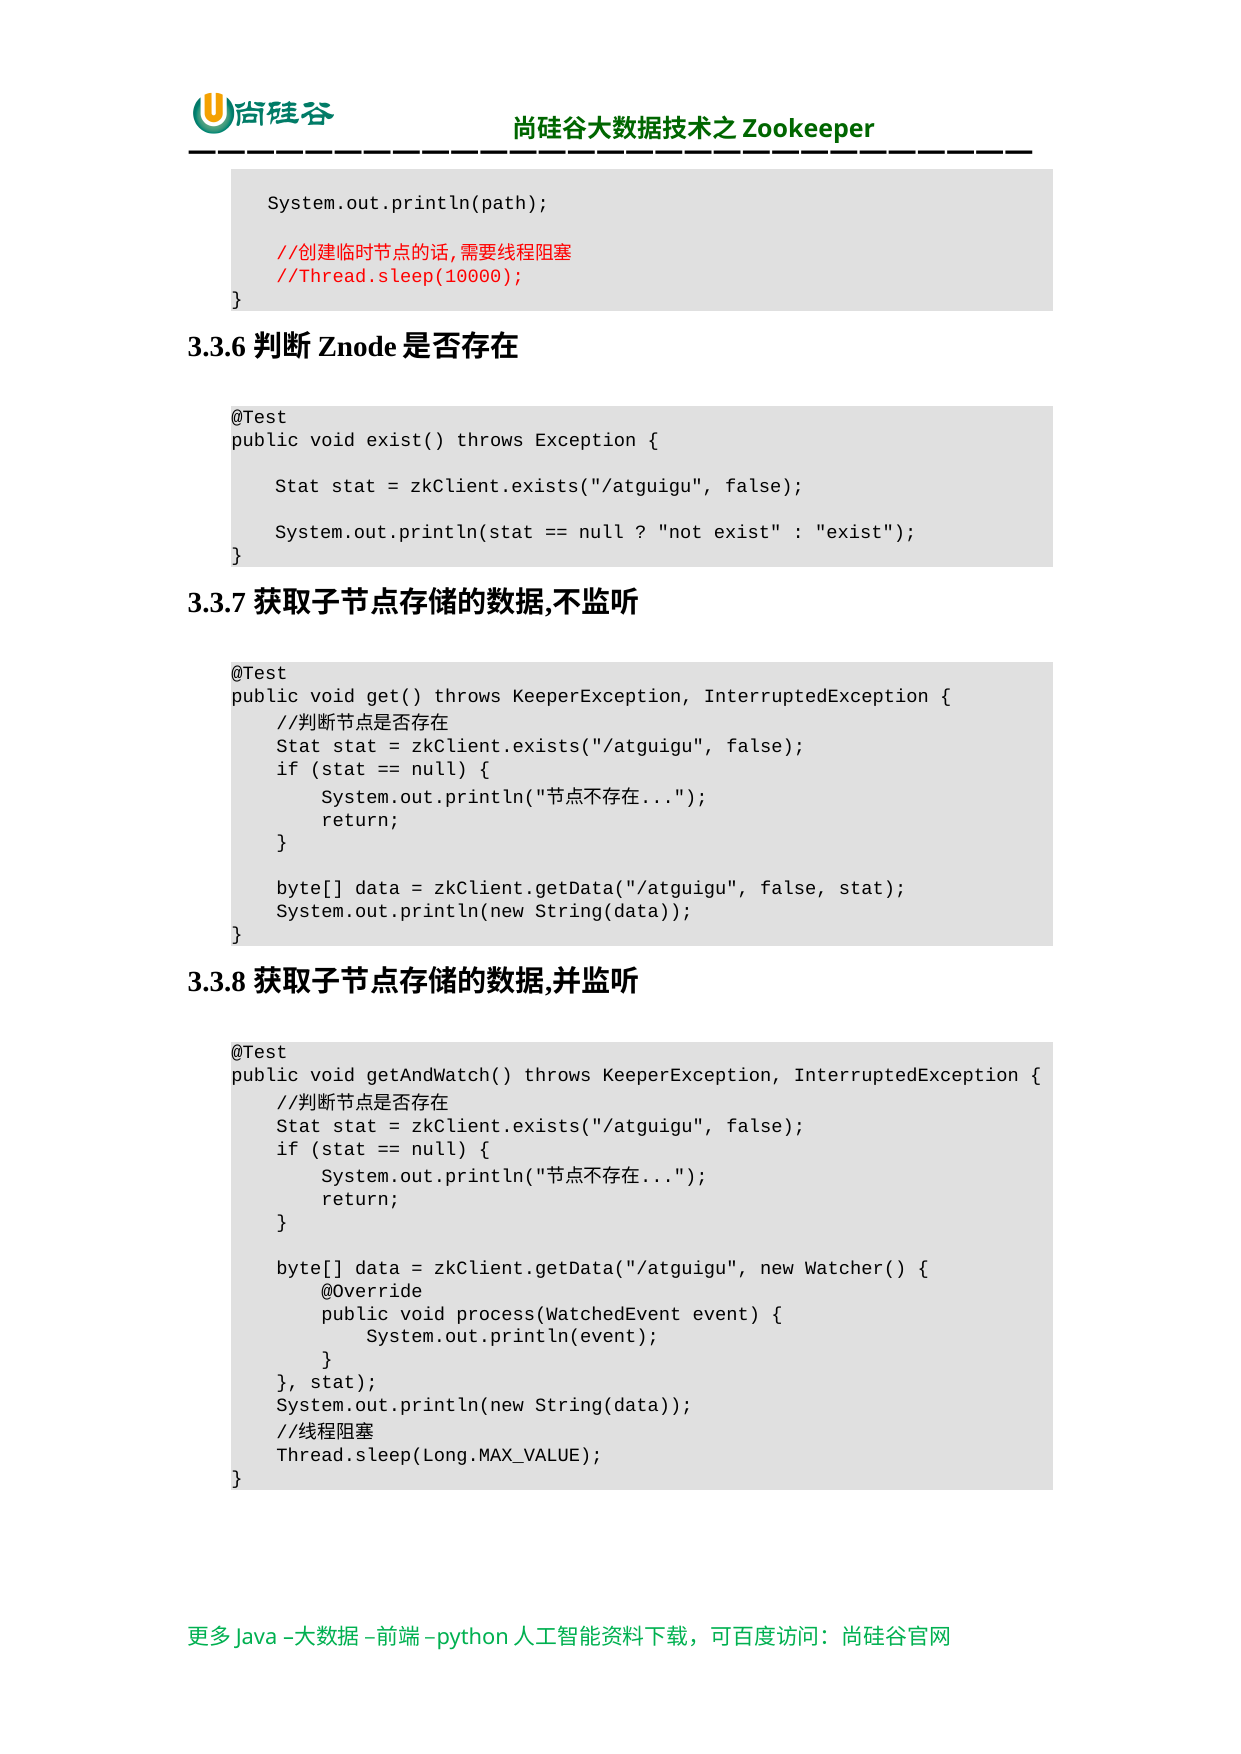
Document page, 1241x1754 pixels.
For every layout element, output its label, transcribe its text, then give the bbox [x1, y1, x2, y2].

picture [187, 88, 338, 138]
text Stat stat = zkClient.exists("/atguigu", false); [231, 1115, 1053, 1138]
text System.out.println("节点不存在..."); [231, 1161, 1053, 1188]
text } [231, 288, 1053, 311]
text //创建临时节点的话,需要线程阻塞 [231, 238, 1053, 265]
text //Thread.sleep(10000); [231, 265, 1053, 288]
text public void exist() throws Exception { [231, 429, 1053, 452]
text @Test [231, 662, 1053, 685]
text //判断节点是否存在 [231, 1087, 1053, 1115]
text public void get() throws KeeperException, InterruptedException { [231, 685, 1053, 708]
text } [231, 1348, 1053, 1371]
subtitle 3.3.6 判断Znode是否存在 [187, 311, 1053, 376]
text Stat stat = zkClient.exists("/atguigu", false); [231, 475, 1053, 498]
text }, stat); [231, 1371, 1053, 1394]
text if (stat == null) { [231, 1138, 1053, 1161]
text public void getAndWatch() throws KeeperException, InterruptedException { [231, 1064, 1053, 1087]
subtitle 3.3.7 获取子节点存储的数据,不监听 [187, 567, 1053, 632]
text } [231, 544, 1053, 567]
text System.out.println(path); [231, 192, 1053, 215]
text //线程阻塞 [231, 1417, 1053, 1444]
subtitle 3.3.8 获取子节点存储的数据,并监听 [187, 946, 1053, 1011]
text Thread.sleep(Long.MAX_VALUE); [231, 1444, 1053, 1467]
text return; [231, 1188, 1053, 1211]
text @Test [231, 1042, 1053, 1064]
text @Test [231, 406, 1053, 429]
text System.out.println(stat == null ? "not exist" : "exist"); [231, 521, 1053, 544]
text byte[] data = zkClient.getData("/atguigu", new Watcher() { [231, 1257, 1053, 1280]
text //判断节点是否存在 [231, 708, 1053, 735]
text return; [231, 809, 1053, 832]
text } [231, 923, 1053, 946]
text } [231, 832, 1053, 854]
text System.out.println(new String(data)); [231, 1394, 1053, 1417]
text } [231, 1467, 1053, 1490]
text System.out.println(event); [231, 1326, 1053, 1348]
text @Override [231, 1280, 1053, 1303]
text byte[] data = zkClient.getData("/atguigu", false, stat); [231, 877, 1053, 900]
text Stat stat = zkClient.exists("/atguigu", false); [231, 735, 1053, 758]
text } [231, 1211, 1053, 1234]
text System.out.println("节点不存在..."); [231, 781, 1053, 809]
text System.out.println(new String(data)); [231, 900, 1053, 923]
text public void process(WatchedEvent event) { [231, 1303, 1053, 1326]
text if (stat == null) { [231, 758, 1053, 781]
